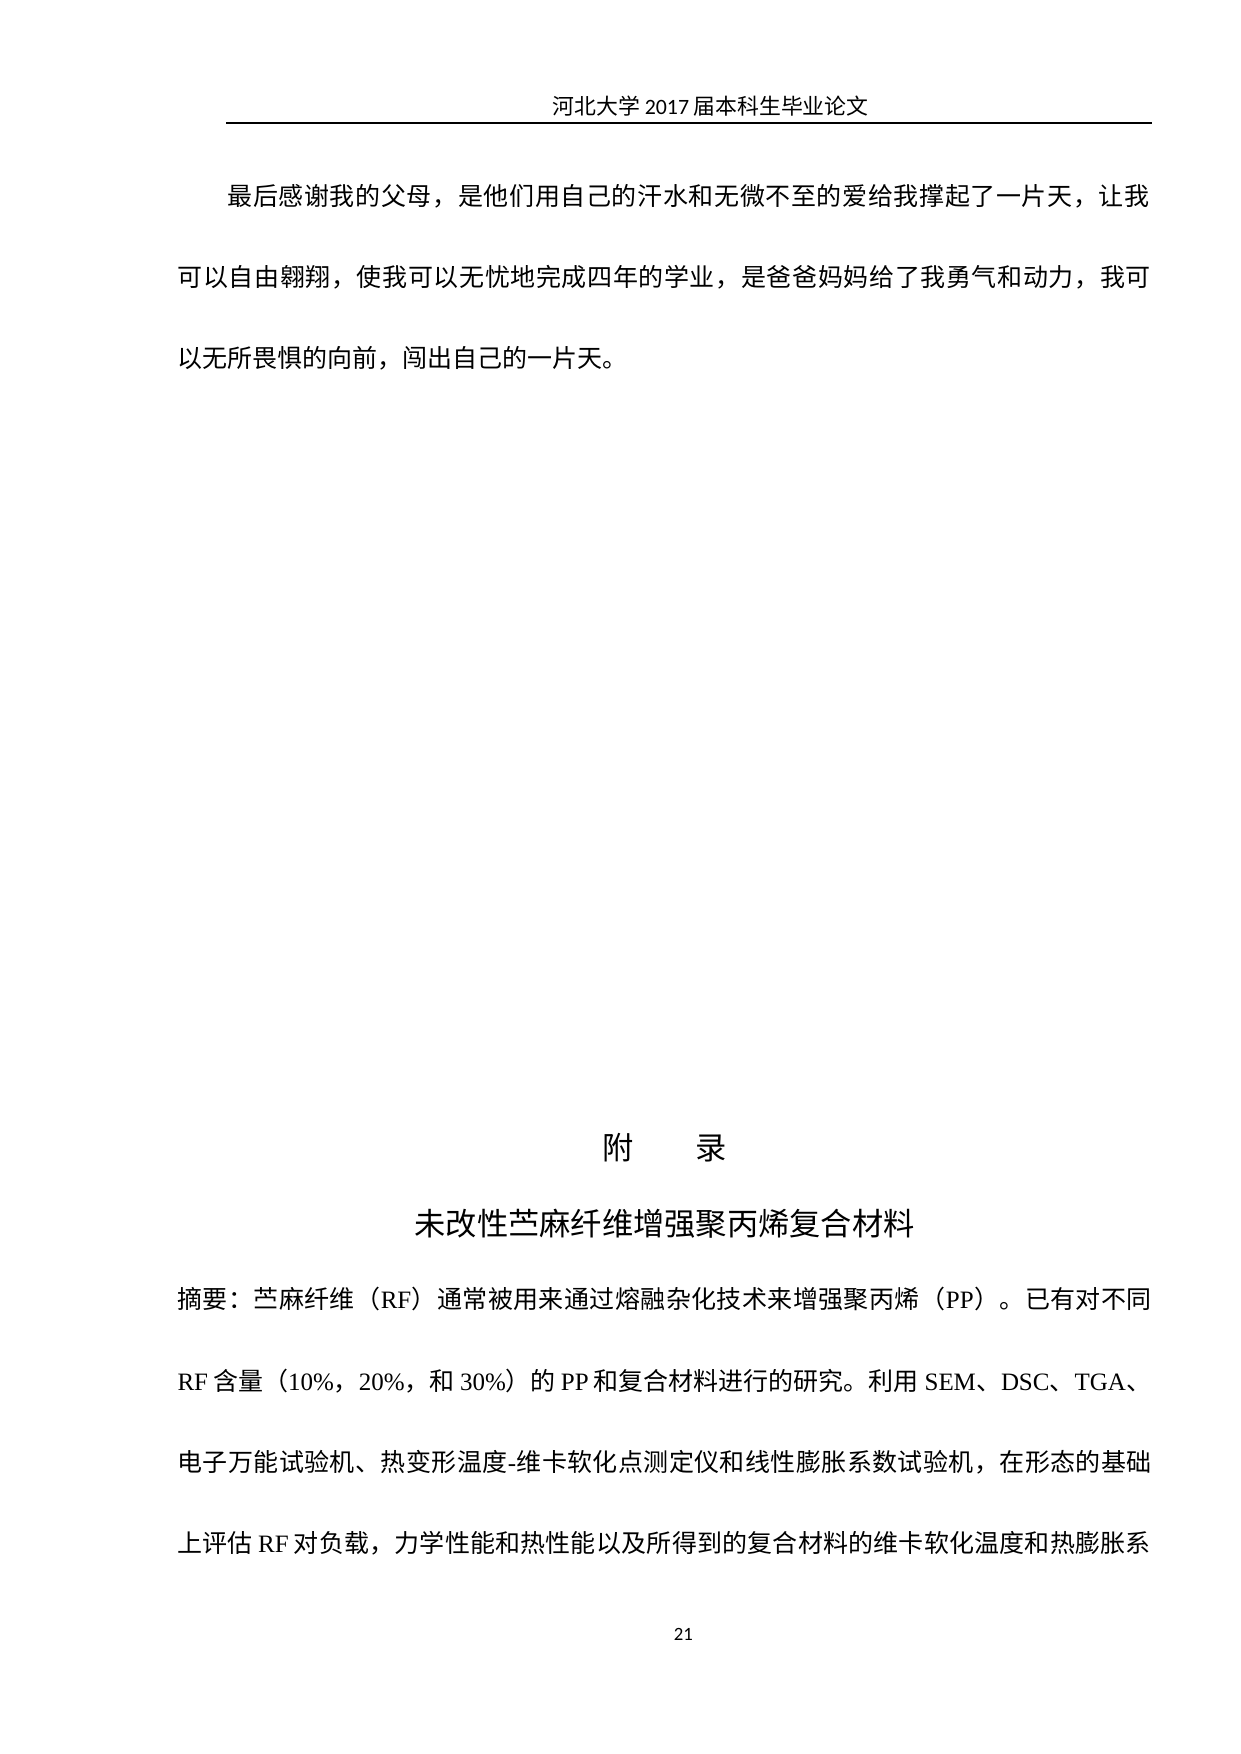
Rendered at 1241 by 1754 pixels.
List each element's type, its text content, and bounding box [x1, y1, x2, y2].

subtitle 未改性苎麻纤维增强聚丙烯复合材料 [177, 1189, 1152, 1254]
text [177, 1265, 1152, 1574]
text 最后感谢我的父母，是他们用自己的汗水和无微不至的爱给我撑起了一片天，让我可以自由翱翔，使我可以无忧地完成四年的学业，是爸爸妈妈给了我勇气和动力，我可以无所畏惧的向前，闯出自己的一片天。 [177, 162, 1152, 389]
subtitle 附 录 [177, 1113, 1152, 1178]
